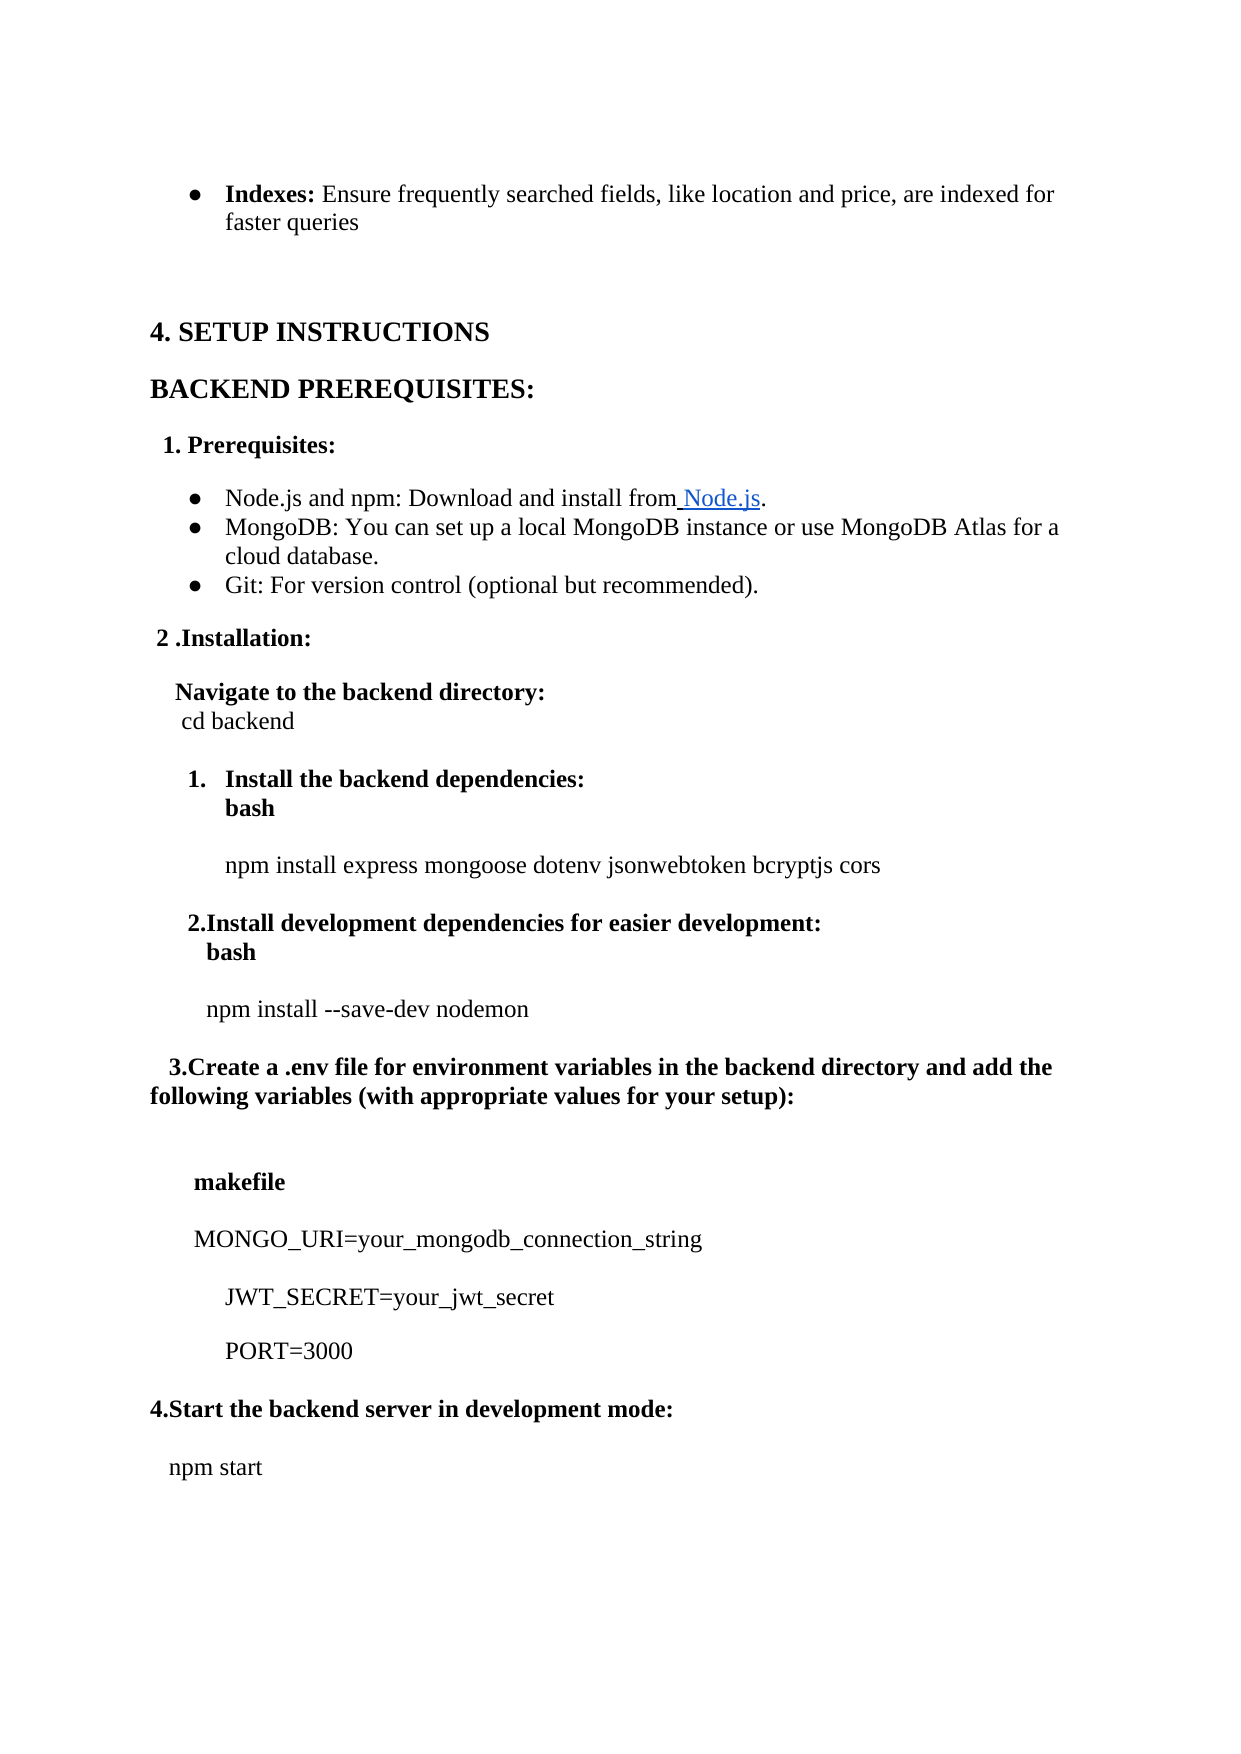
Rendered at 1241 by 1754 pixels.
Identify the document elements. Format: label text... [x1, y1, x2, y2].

text PORT=3000 [150, 1336, 1090, 1365]
text 1. Prerequisites: [150, 430, 1090, 458]
text 4. SETUP INSTRUCTIONS [150, 315, 1090, 347]
text 2 .Installation: [150, 623, 1090, 652]
text Navigate to the backend directory: cd backend [150, 677, 1090, 735]
text makefile MONGO_URI=your_mongodb_connection_string [150, 1167, 1090, 1253]
list Indexes: Ensure frequently searched fields, like location and price, are indexed for faster queries [187, 179, 1090, 236]
text 2.Install development dependencies for easier development: bash npm install --save-dev nodemon [150, 908, 1090, 1023]
text JWT_SECRET=your_jwt_secret [150, 1282, 1090, 1311]
list Node.js and npm: Download and install from Node.js. [187, 483, 1090, 512]
text 4.Start the backend server in development mode: npm start [150, 1394, 1090, 1480]
text BACKEND PREREQUISITES: [150, 372, 1090, 405]
list Install the backend dependencies: bash npm install express mongoose dotenv jsonwebtoken bcryptjs cors [187, 764, 1090, 879]
list Git: For version control (optional but recommended). [187, 570, 1090, 598]
text 3.Create a .env file for environment variables in the backend directory and add the following variables (with appropriate values for your setup): [150, 1052, 1090, 1138]
list MongoDB: You can set up a local MongoDB instance or use MongoDB Atlas for a cloud database. [187, 512, 1090, 570]
